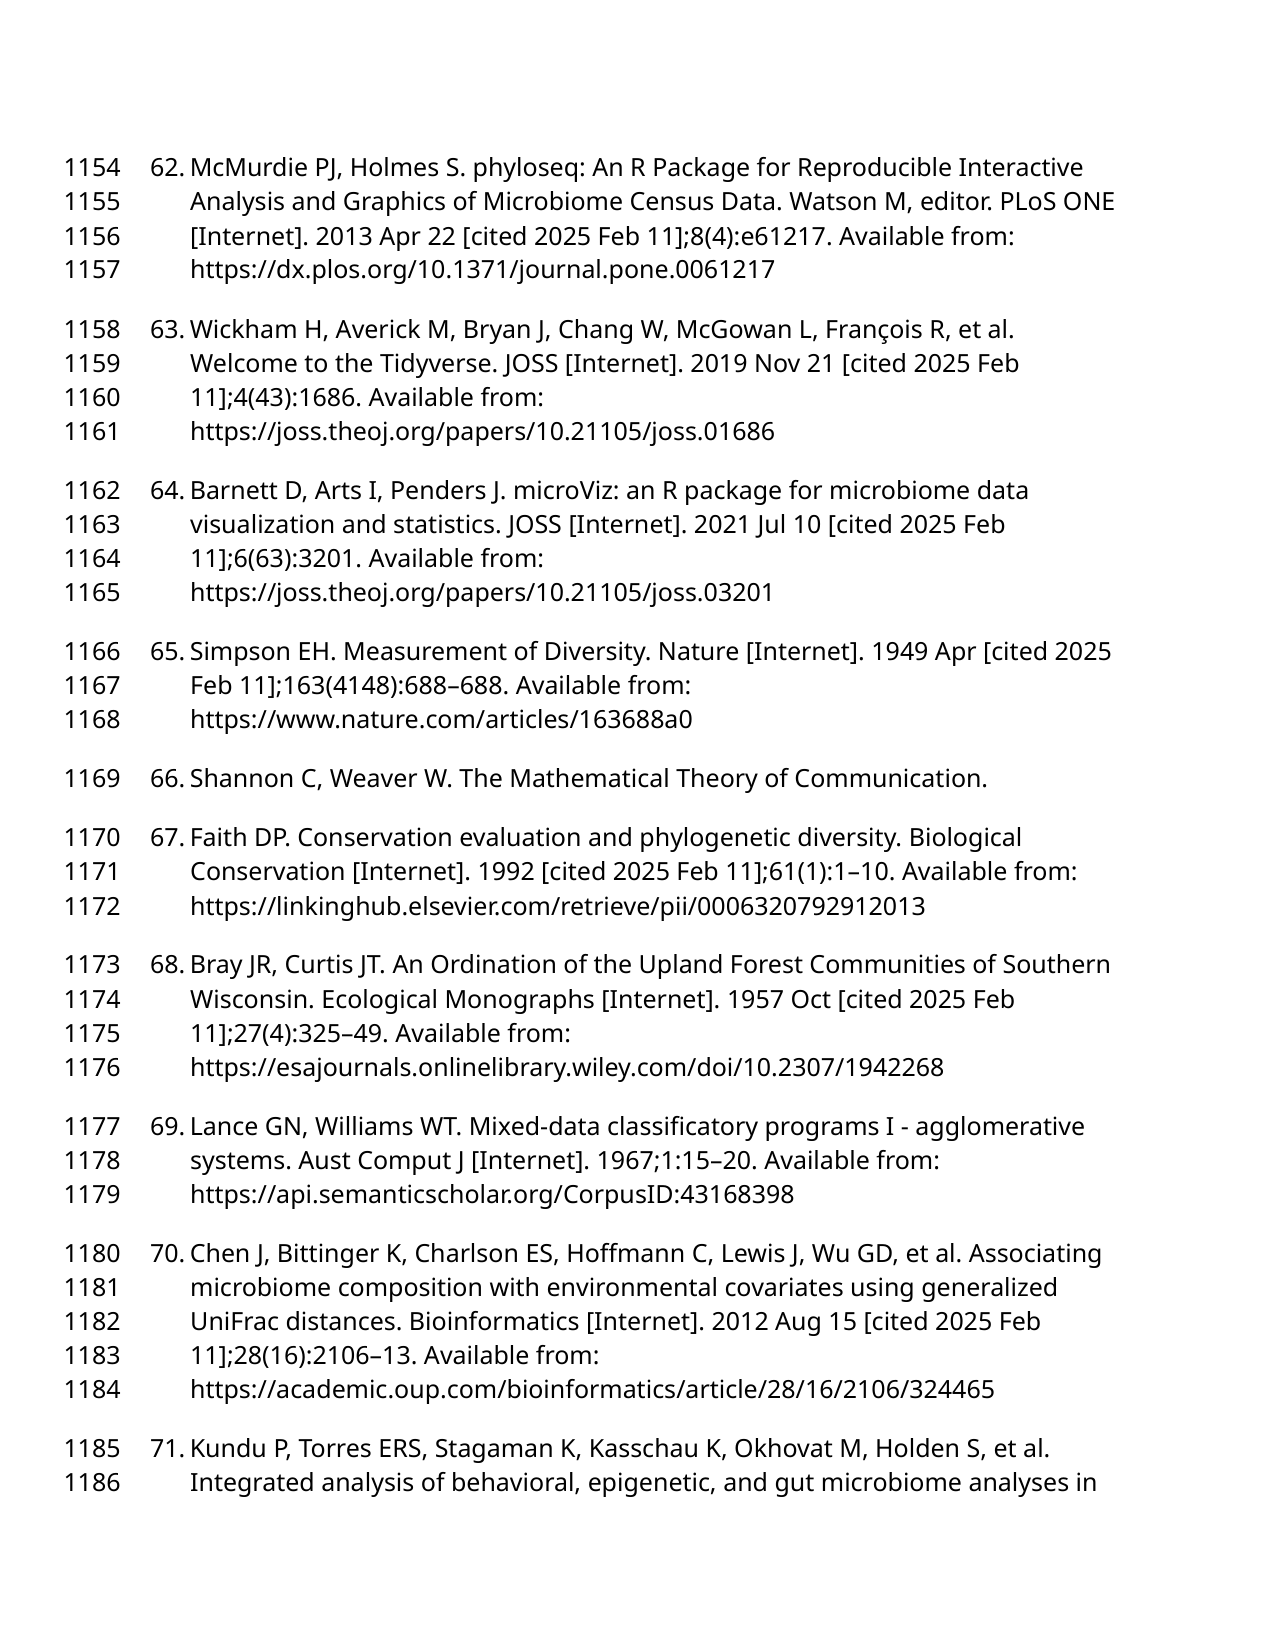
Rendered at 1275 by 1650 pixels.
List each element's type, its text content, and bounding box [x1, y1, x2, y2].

text 69. Lance GN, Williams WT. Mixed-data classificatory programs I - agglomerative systems. Aust Comput J [Internet]. 1967;1:15–20. Available from: https://api.semanticscholar.org/CorpusID:43168398 [150, 1108, 1125, 1211]
text 66. Shannon C, Weaver W. The Mathematical Theory of Communication. [150, 761, 1125, 795]
text 65. Simpson EH. Measurement of Diversity. Nature [Internet]. 1949 Apr [cited 2025 Feb 11];163(4148):688–688. Available from: https://www.nature.com/articles/163688a0 [150, 634, 1125, 736]
text 70. Chen J, Bittinger K, Charlson ES, Hoffmann C, Lewis J, Wu GD, et al. Associating microbiome composition with environmental covariates using generalized UniFrac distances. Bioinformatics [Internet]. 2012 Aug 15 [cited 2025 Feb 11];28(16):2106–13. Available from: https://academic.oup.com/bioinformatics/article/28/16/2106/324465 [150, 1236, 1125, 1406]
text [150, 1431, 1125, 1499]
text 68. Bray JR, Curtis JT. An Ordination of the Upland Forest Communities of Southern Wisconsin. Ecological Monographs [Internet]. 1957 Oct [cited 2025 Feb 11];27(4):325–49. Available from: https://esajournals.onlinelibrary.wiley.com/doi/10.2307/1942268 [150, 947, 1125, 1083]
text 62. McMurdie PJ, Holmes S. phyloseq: An R Package for Reproducible Interactive Analysis and Graphics of Microbiome Census Data. Watson M, editor. PLoS ONE [Internet]. 2013 Apr 22 [cited 2025 Feb 11];8(4):e61217. Available from: https://dx.plos.org/10.1371/journal.pone.0061217 [150, 150, 1125, 286]
text 64. Barnett D, Arts I, Penders J. microViz: an R package for microbiome data visualization and statistics. JOSS [Internet]. 2021 Jul 10 [cited 2025 Feb 11];6(63):3201. Available from: https://joss.theoj.org/papers/10.21105/joss.03201 [150, 472, 1125, 609]
text 63. Wickham H, Averick M, Bryan J, Chang W, McGowan L, François R, et al. Welcome to the Tidyverse. JOSS [Internet]. 2019 Nov 21 [cited 2025 Feb 11];4(43):1686. Available from: https://joss.theoj.org/papers/10.21105/joss.01686 [150, 311, 1125, 447]
text 67. Faith DP. Conservation evaluation and phylogenetic diversity. Biological Conservation [Internet]. 1992 [cited 2025 Feb 11];61(1):1–10. Available from: https://linkinghub.elsevier.com/retrieve/pii/0006320792912013 [150, 820, 1125, 922]
